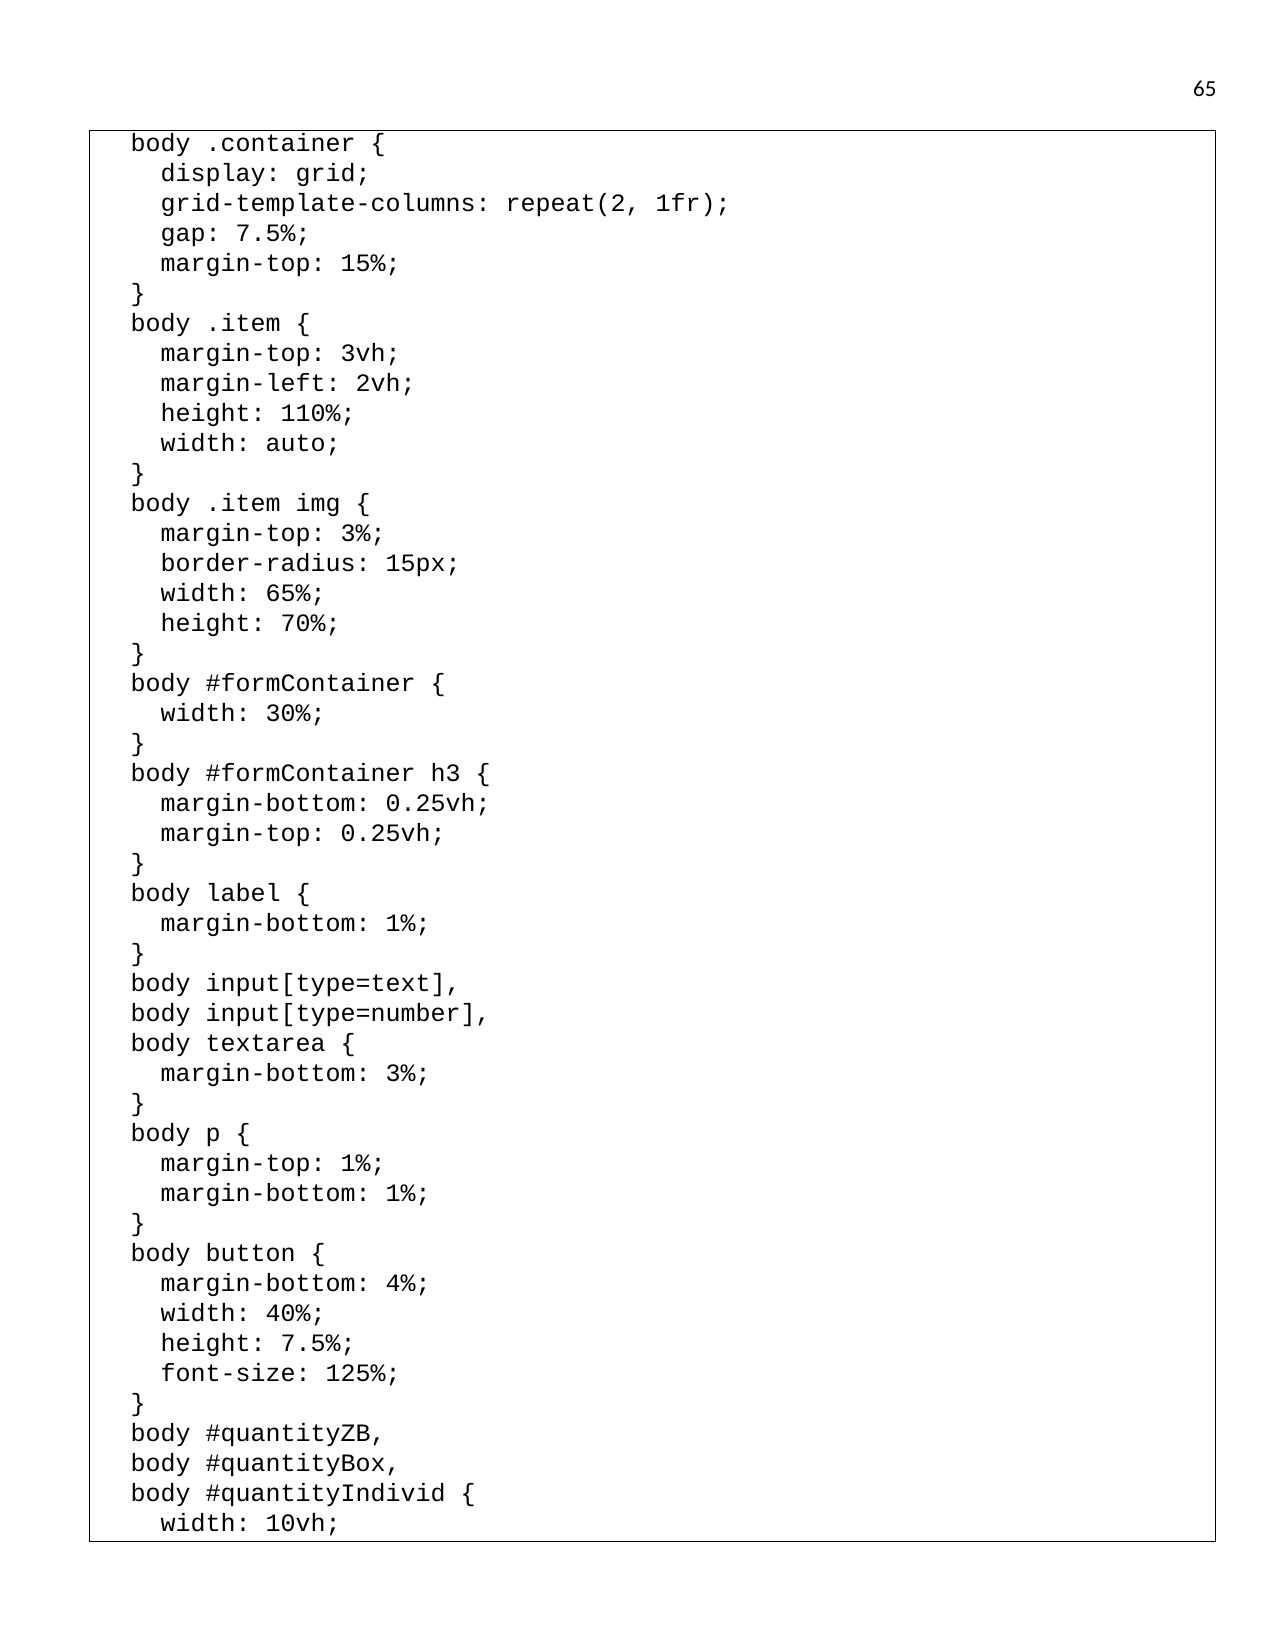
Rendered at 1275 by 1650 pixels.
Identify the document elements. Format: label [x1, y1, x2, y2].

table_header [90, 131, 1215, 1541]
